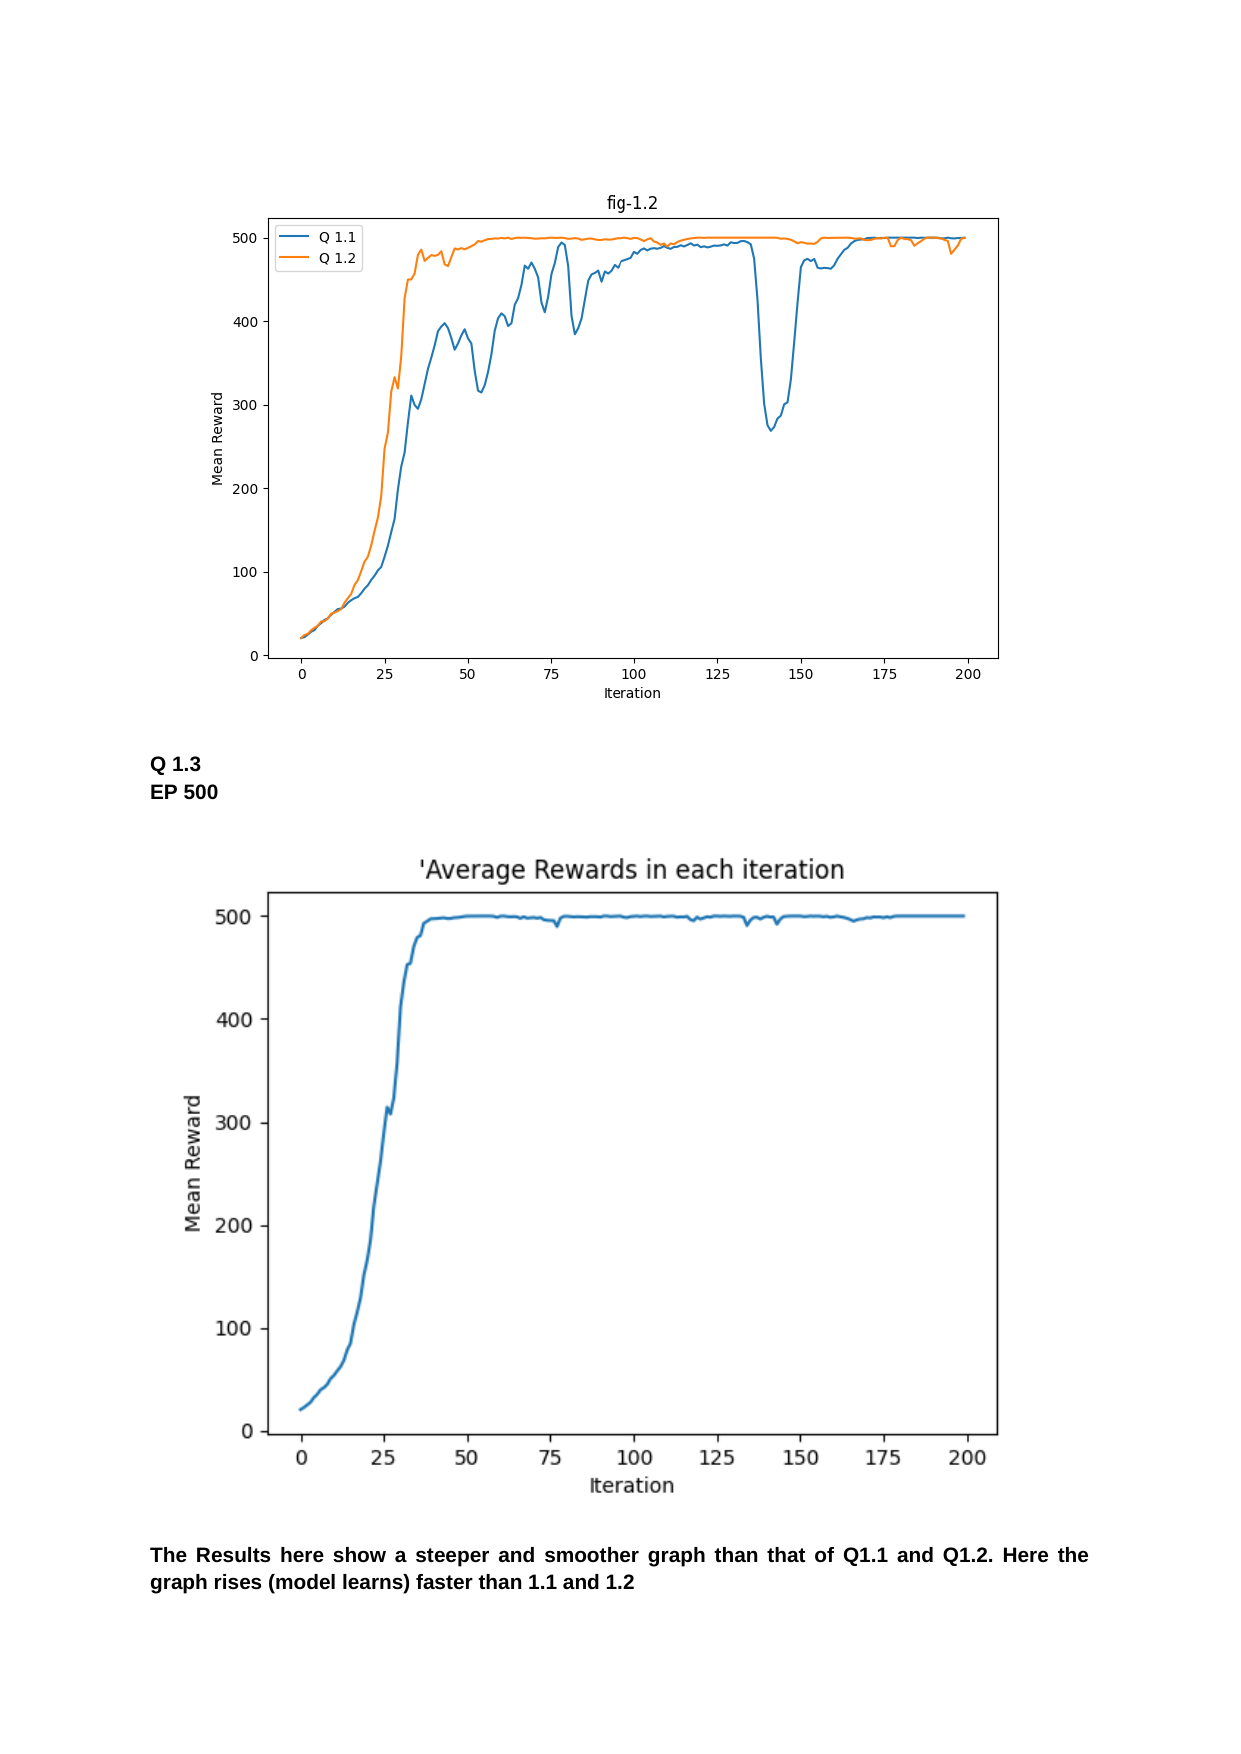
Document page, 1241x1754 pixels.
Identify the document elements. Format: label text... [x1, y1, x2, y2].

text Q 1.3 [150, 752, 1090, 776]
text EP 500 [150, 780, 1090, 804]
picture [150, 807, 1091, 1512]
text The Results here show a steeper and smoother graph than that of Q1.1 and Q1.2. Here the graph rises (model learns) faster than 1.1 and 1.2 [150, 1543, 1090, 1594]
picture [150, 150, 1091, 721]
